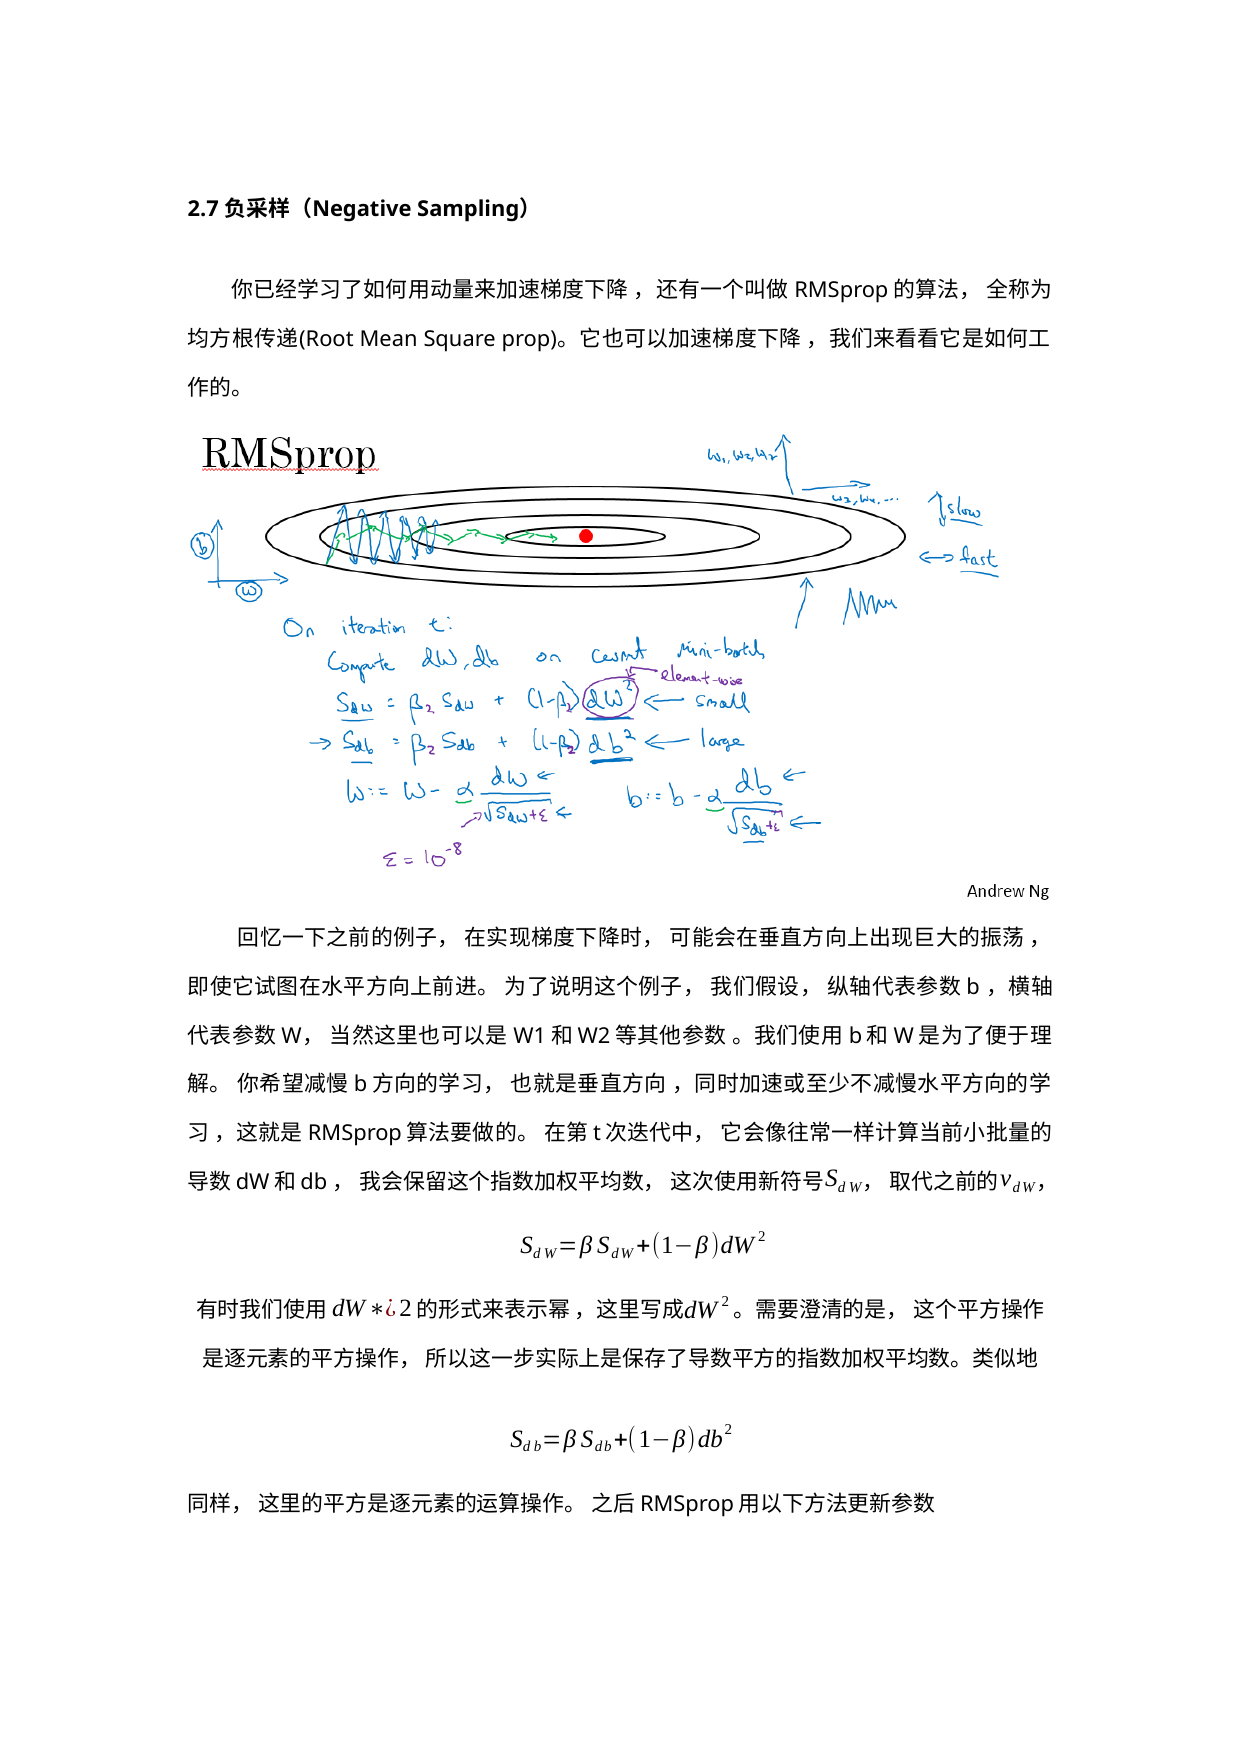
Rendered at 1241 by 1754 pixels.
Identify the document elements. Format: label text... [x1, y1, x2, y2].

picture [187, 417, 1053, 905]
list 同样， 这里的平方是逐元素的运算操作。 之后 RMSprop用以下方法更新参数 [187, 1485, 1053, 1518]
list 有时我们使用 的形式来表示幂 ，这里写成 。需要澄清的是， 这个平方操作是逐元素的平方操作， 所以这一步实际上是保存了导数平方的指数加权平均数。类似地 [187, 1292, 1053, 1471]
list 回忆一下之前的例子， 在实现梯度下降时， 可能会在垂直方向上出现巨大的振荡 ，即使它试图在水平方向上前进。 为了说明这个例子， 我们假设， 纵轴代表参数b ，横轴代表参数W， 当然这里也可以是W1和W2等其他参数 。我们使用b和W是为了便于理解。 你希望减慢b方向的学习， 也就是垂直方向 ，同时加速或至少不减慢水平方向的学习 ，这就是RMSprop算法要做的。 在第t次迭代中， 它会像往常一样计算当前小批量的导数dW和db ， 我会保留这个指数加权平均数， 这次使用新符号， 取代之前的， [187, 920, 1053, 1196]
subtitle 2.7 负采样（Negative Sampling） [187, 191, 1053, 224]
list 你已经学习了如何用动量来加速梯度下降 ，还有一个叫做RMSprop的算法， 全称为均方根传递(Root Mean Square prop)。它也可以加速梯度下降 ，我们来看看它是如何工作的。 [187, 272, 1053, 402]
